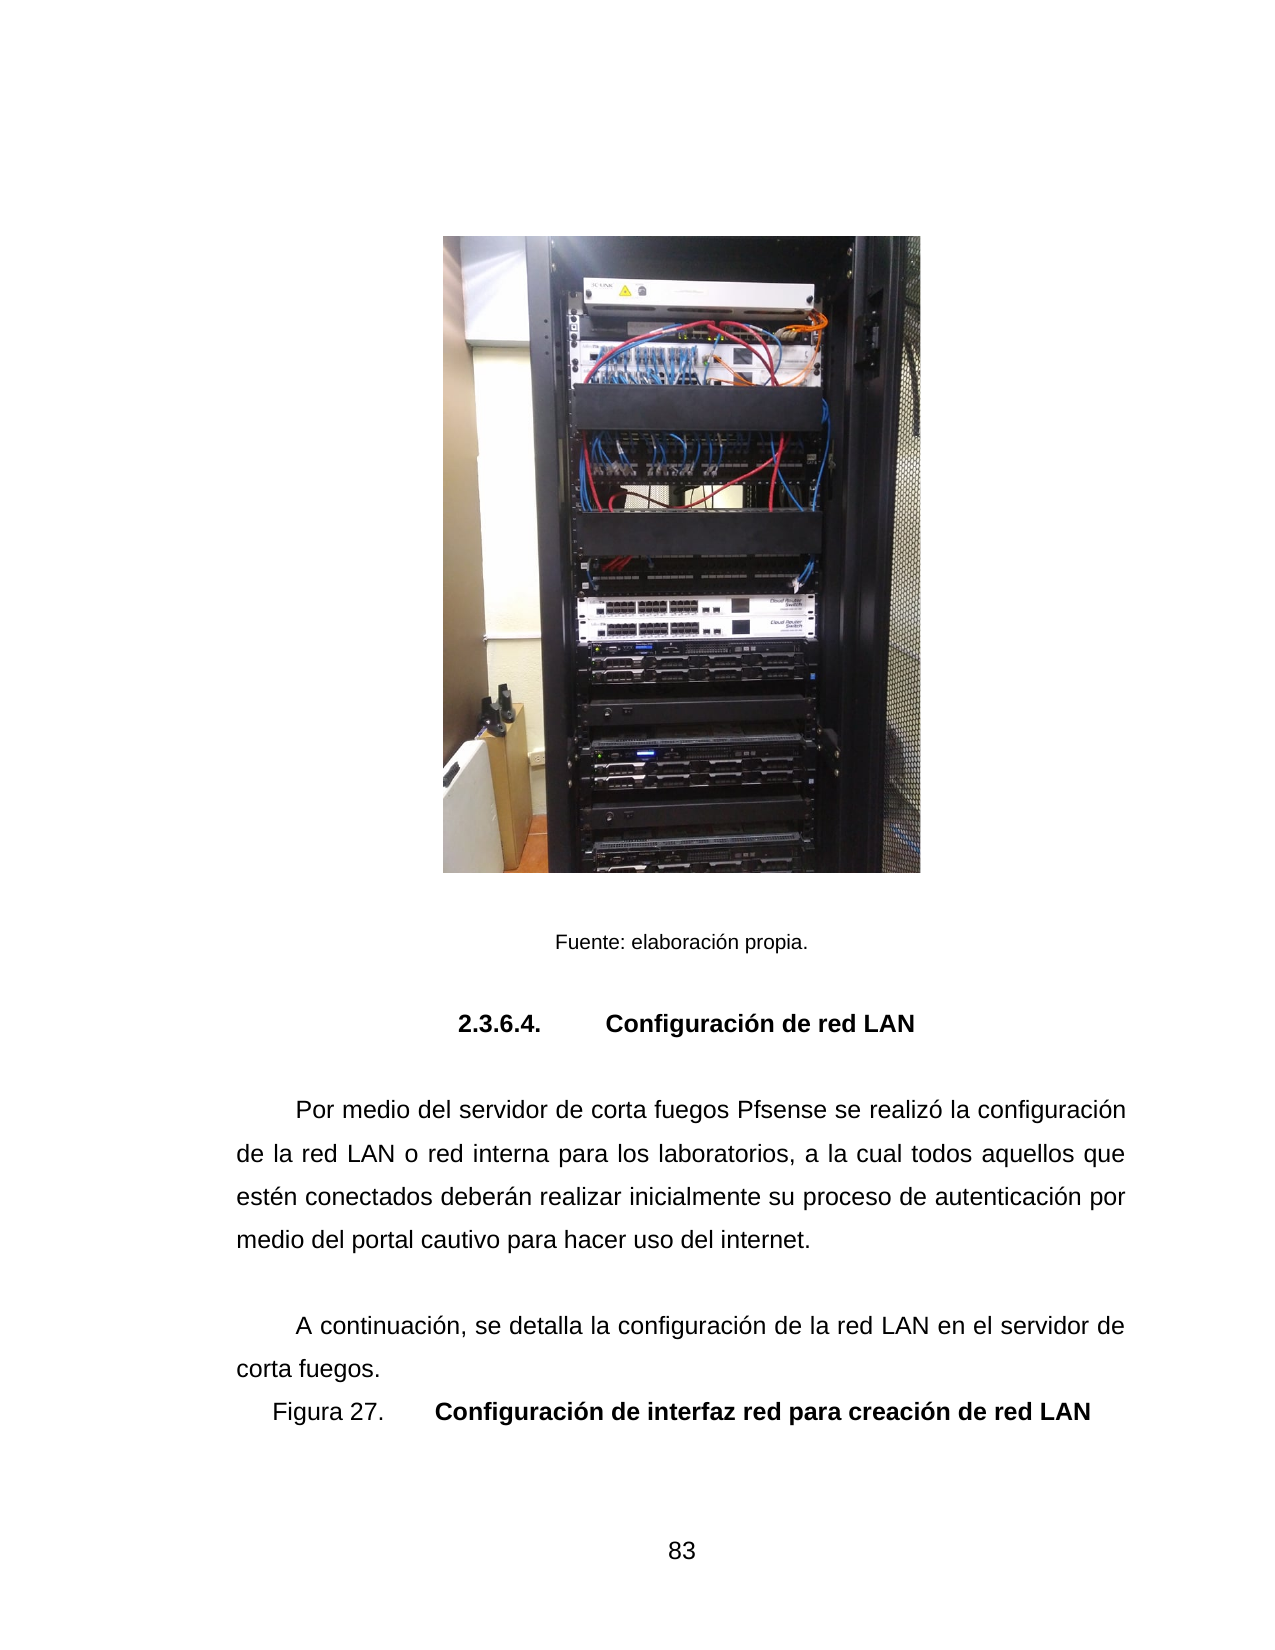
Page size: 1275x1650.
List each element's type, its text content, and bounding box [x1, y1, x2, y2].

picture [443, 236, 921, 873]
text Fuente: elaboración propia. [236, 930, 1127, 954]
text Configuración de red LAN [458, 1009, 1127, 1038]
text Configuración de interfaz red para creación de red LAN [236, 1397, 1127, 1426]
text A continuación, se detalla la configuración de la red LAN en el servidor de corta fuegos. [236, 1311, 1127, 1383]
text Por medio del servidor de corta fuegos Pfsense se realizó la configuración de la red LAN o red interna para los laboratorios, a la cual todos aquellos que estén conectados deberán realizar inicialmente su proceso de autenticación por medio del portal cautivo para hacer uso del internet. [236, 1096, 1127, 1254]
